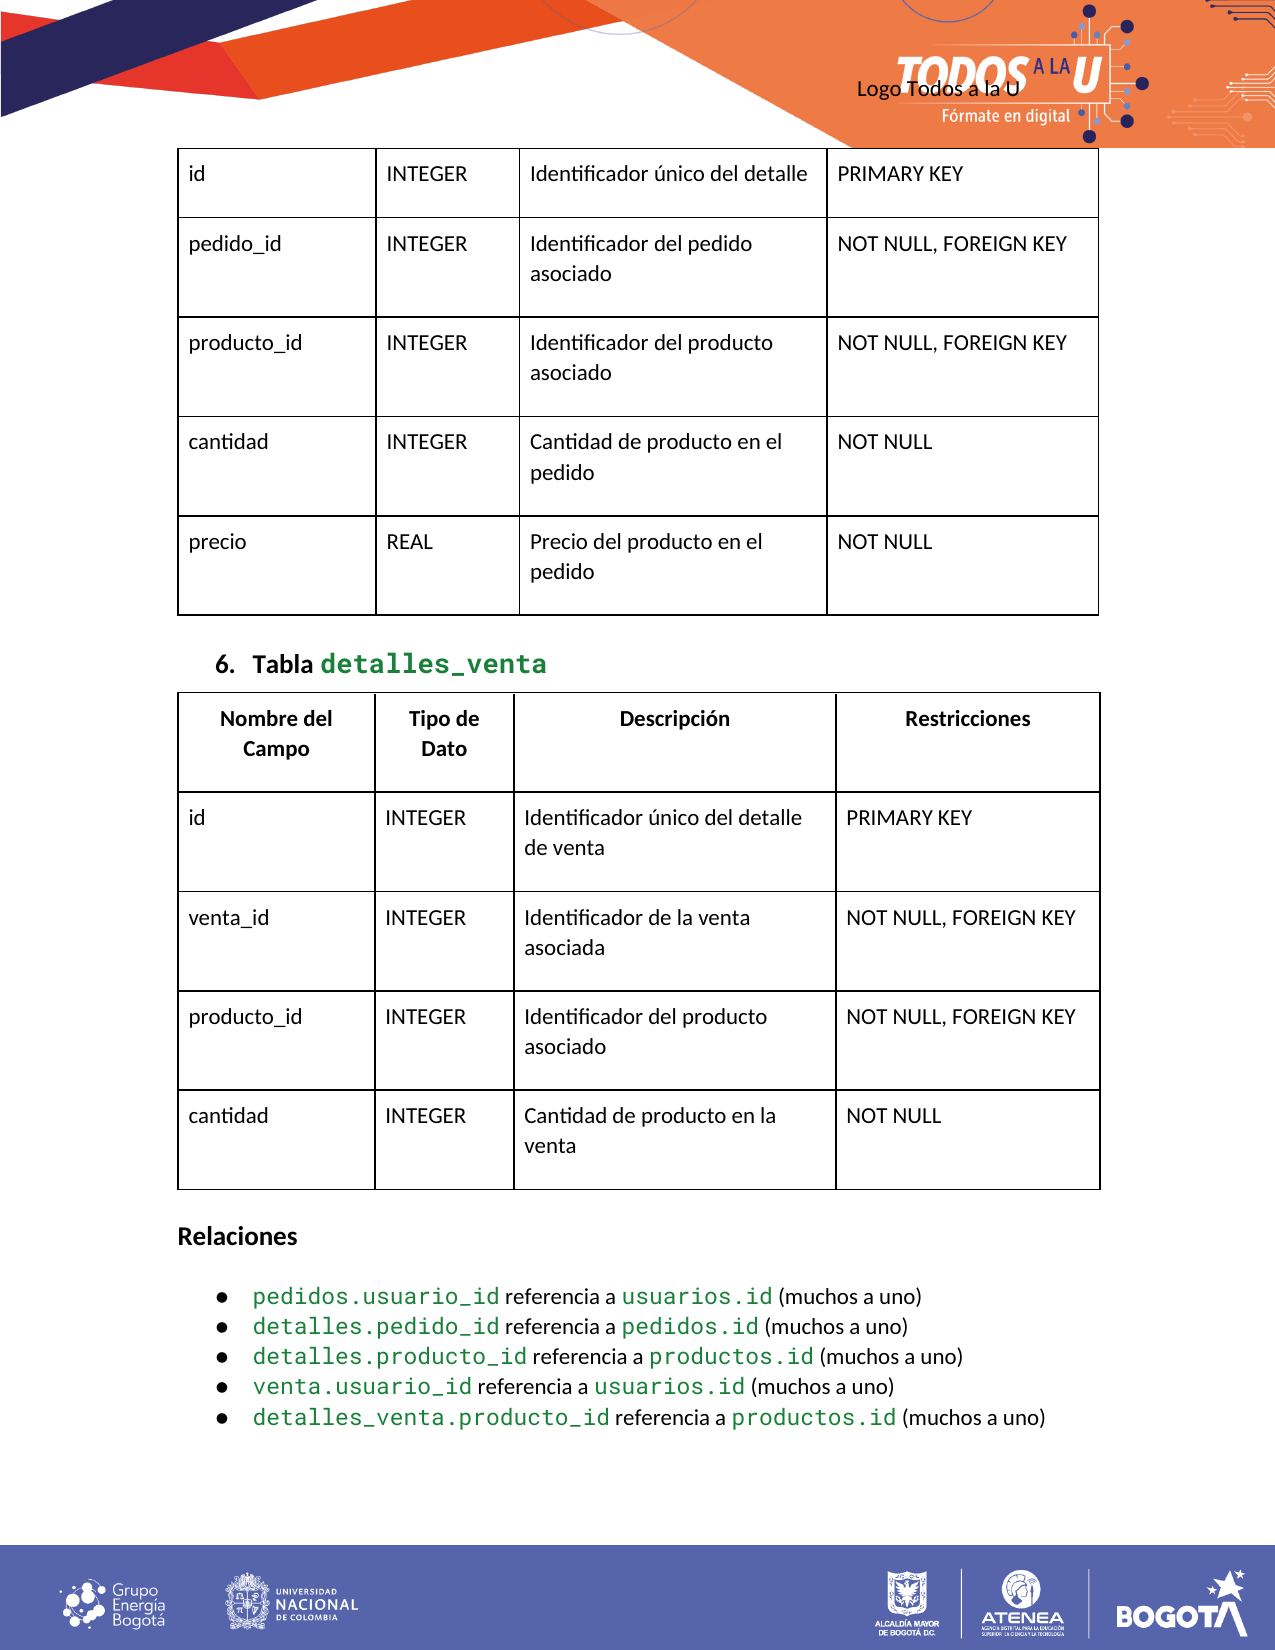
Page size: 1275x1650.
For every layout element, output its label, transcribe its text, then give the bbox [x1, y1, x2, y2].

table_cell producto_id [179, 992, 374, 1089]
table_cell Cantidad de producto en la venta [515, 1091, 835, 1189]
table_cell Identificador del producto asociado [515, 992, 835, 1089]
table_header Descripción [515, 693, 836, 791]
picture [0, 1545, 1275, 1650]
subtitle Tabla detalles_venta [215, 645, 1098, 681]
table_cell NOT NULL, FOREIGN KEY [828, 218, 1098, 316]
table_cell INTEGER [377, 149, 519, 217]
table_cell PRIMARY KEY [837, 793, 1099, 891]
table_cell INTEGER [376, 892, 513, 990]
table_cell id [179, 149, 375, 217]
subtitle Relaciones [177, 1219, 1098, 1252]
table_cell NOT NULL, FOREIGN KEY [837, 892, 1099, 990]
table_cell REAL [377, 517, 519, 614]
table_cell PRIMARY KEY [828, 149, 1098, 217]
table_cell NOT NULL [828, 517, 1098, 614]
table_cell NOT NULL [837, 1091, 1099, 1189]
table_cell NOT NULL [828, 417, 1098, 515]
picture [0, 0, 1275, 148]
table_header Nombre del Campo [179, 693, 375, 791]
table_cell venta_id [179, 892, 374, 990]
table_cell INTEGER [376, 793, 513, 891]
table_cell INTEGER [377, 218, 519, 316]
list detalles.pedido_id referencia a pedidos.id (muchos a uno) [215, 1310, 1098, 1341]
list detalles.producto_id referencia a productos.id (muchos a uno) [215, 1341, 1098, 1371]
table_cell Identificador del pedido asociado [520, 218, 826, 316]
table_cell id [179, 793, 374, 891]
table_cell pedido_id [179, 218, 375, 316]
table_cell INTEGER [377, 318, 519, 416]
table_cell cantidad [179, 1091, 374, 1189]
table_header Tipo de Dato [376, 693, 514, 791]
table_cell precio [179, 517, 375, 614]
table_cell Identificador único del detalle de venta [515, 793, 835, 891]
list pedidos.usuario_id referencia a usuarios.id (muchos a uno) [215, 1280, 1098, 1310]
list detalles_venta.producto_id referencia a productos.id (muchos a uno) [215, 1401, 1098, 1431]
table_cell Cantidad de producto en el pedido [520, 417, 826, 515]
table_cell cantidad [179, 417, 375, 515]
table_cell INTEGER [376, 992, 513, 1089]
table_cell NOT NULL, FOREIGN KEY [828, 318, 1098, 416]
table_cell Identificador único del detalle [520, 149, 826, 217]
table_header Restricciones [837, 693, 1099, 791]
table_cell Identificador del producto asociado [520, 318, 826, 416]
table_cell producto_id [179, 318, 375, 416]
table_cell Precio del producto en el pedido [520, 517, 826, 614]
table_cell INTEGER [376, 1091, 513, 1189]
table_cell Identificador de la venta asociada [515, 892, 835, 990]
table_cell NOT NULL, FOREIGN KEY [837, 992, 1099, 1089]
list venta.usuario_id referencia a usuarios.id (muchos a uno) [215, 1371, 1098, 1401]
table_cell INTEGER [377, 417, 519, 515]
